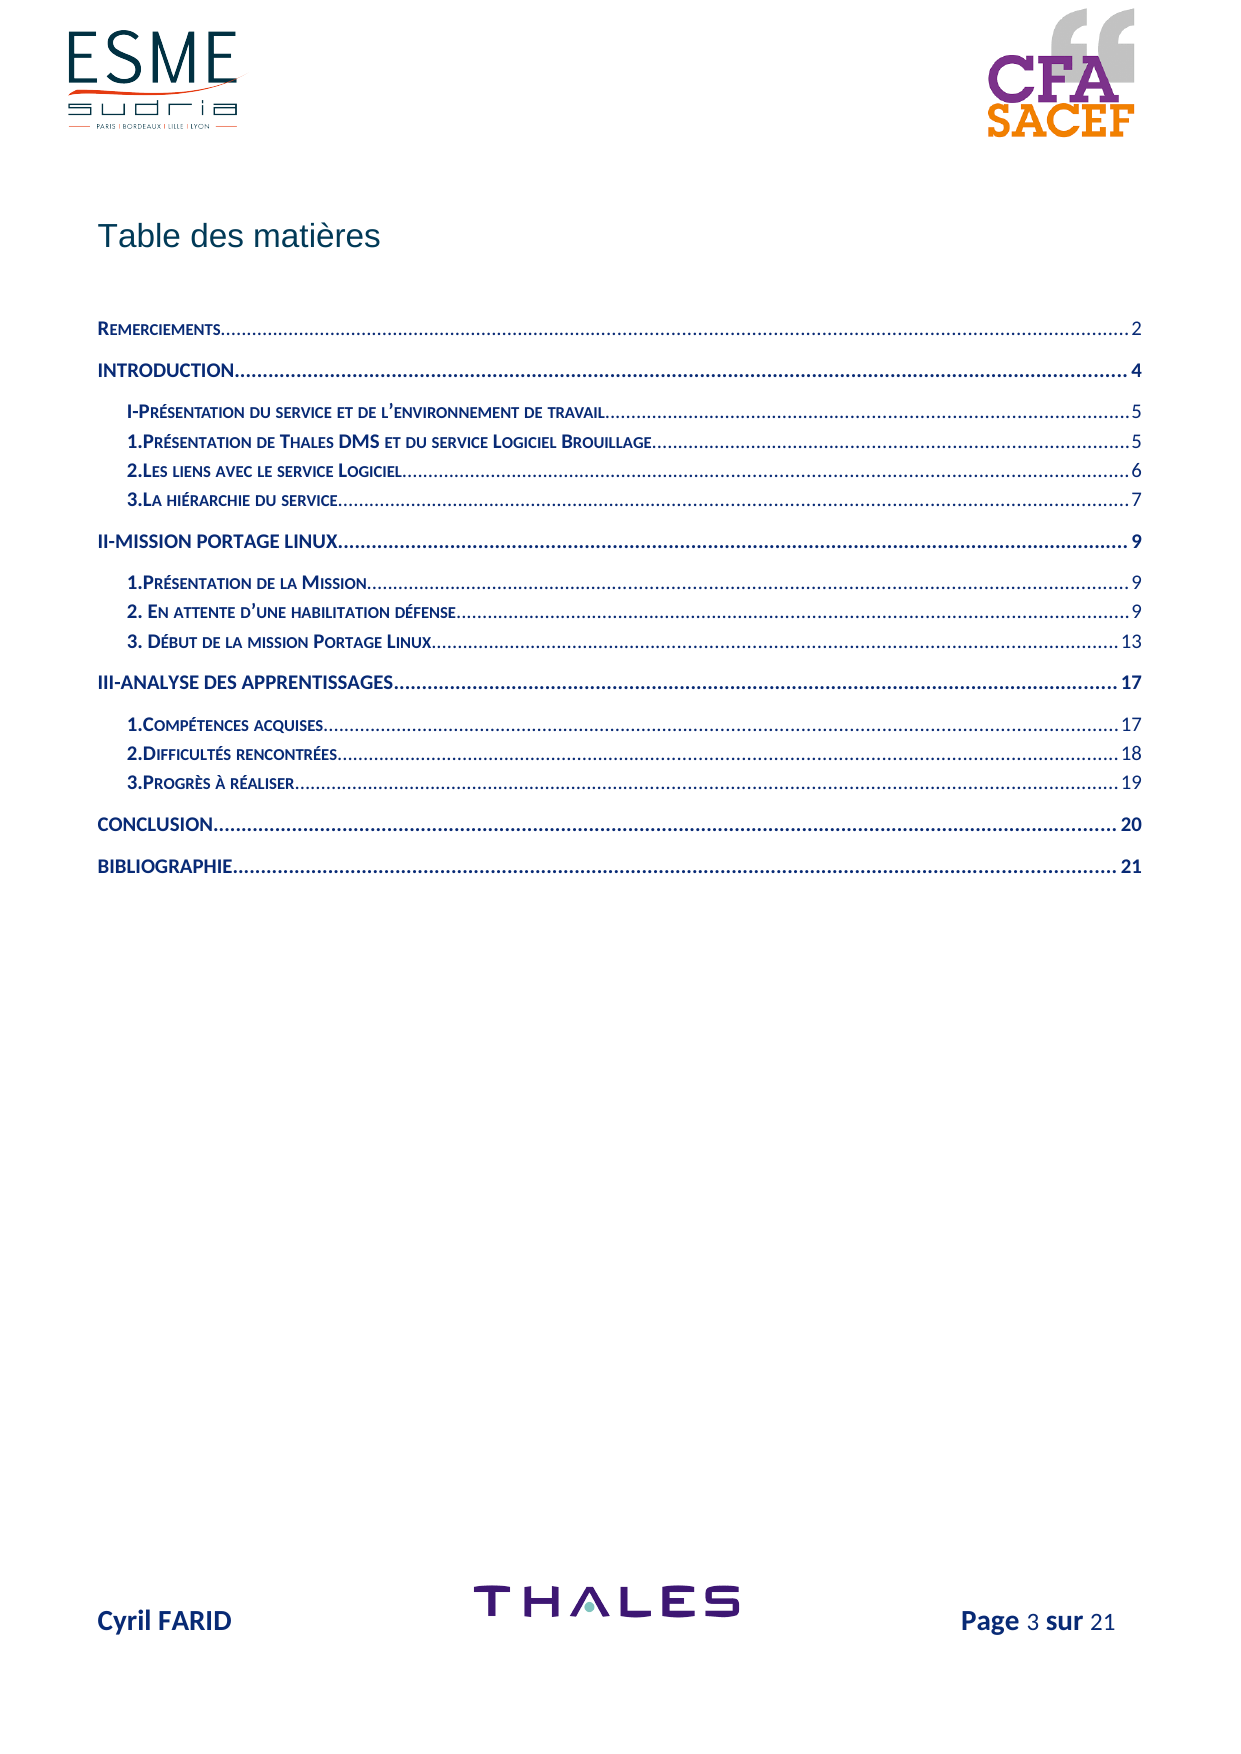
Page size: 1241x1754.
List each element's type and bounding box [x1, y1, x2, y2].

picture [68, 30, 249, 129]
picture [469, 1577, 744, 1630]
picture [68, 109, 89, 113]
picture [979, 0, 1143, 145]
